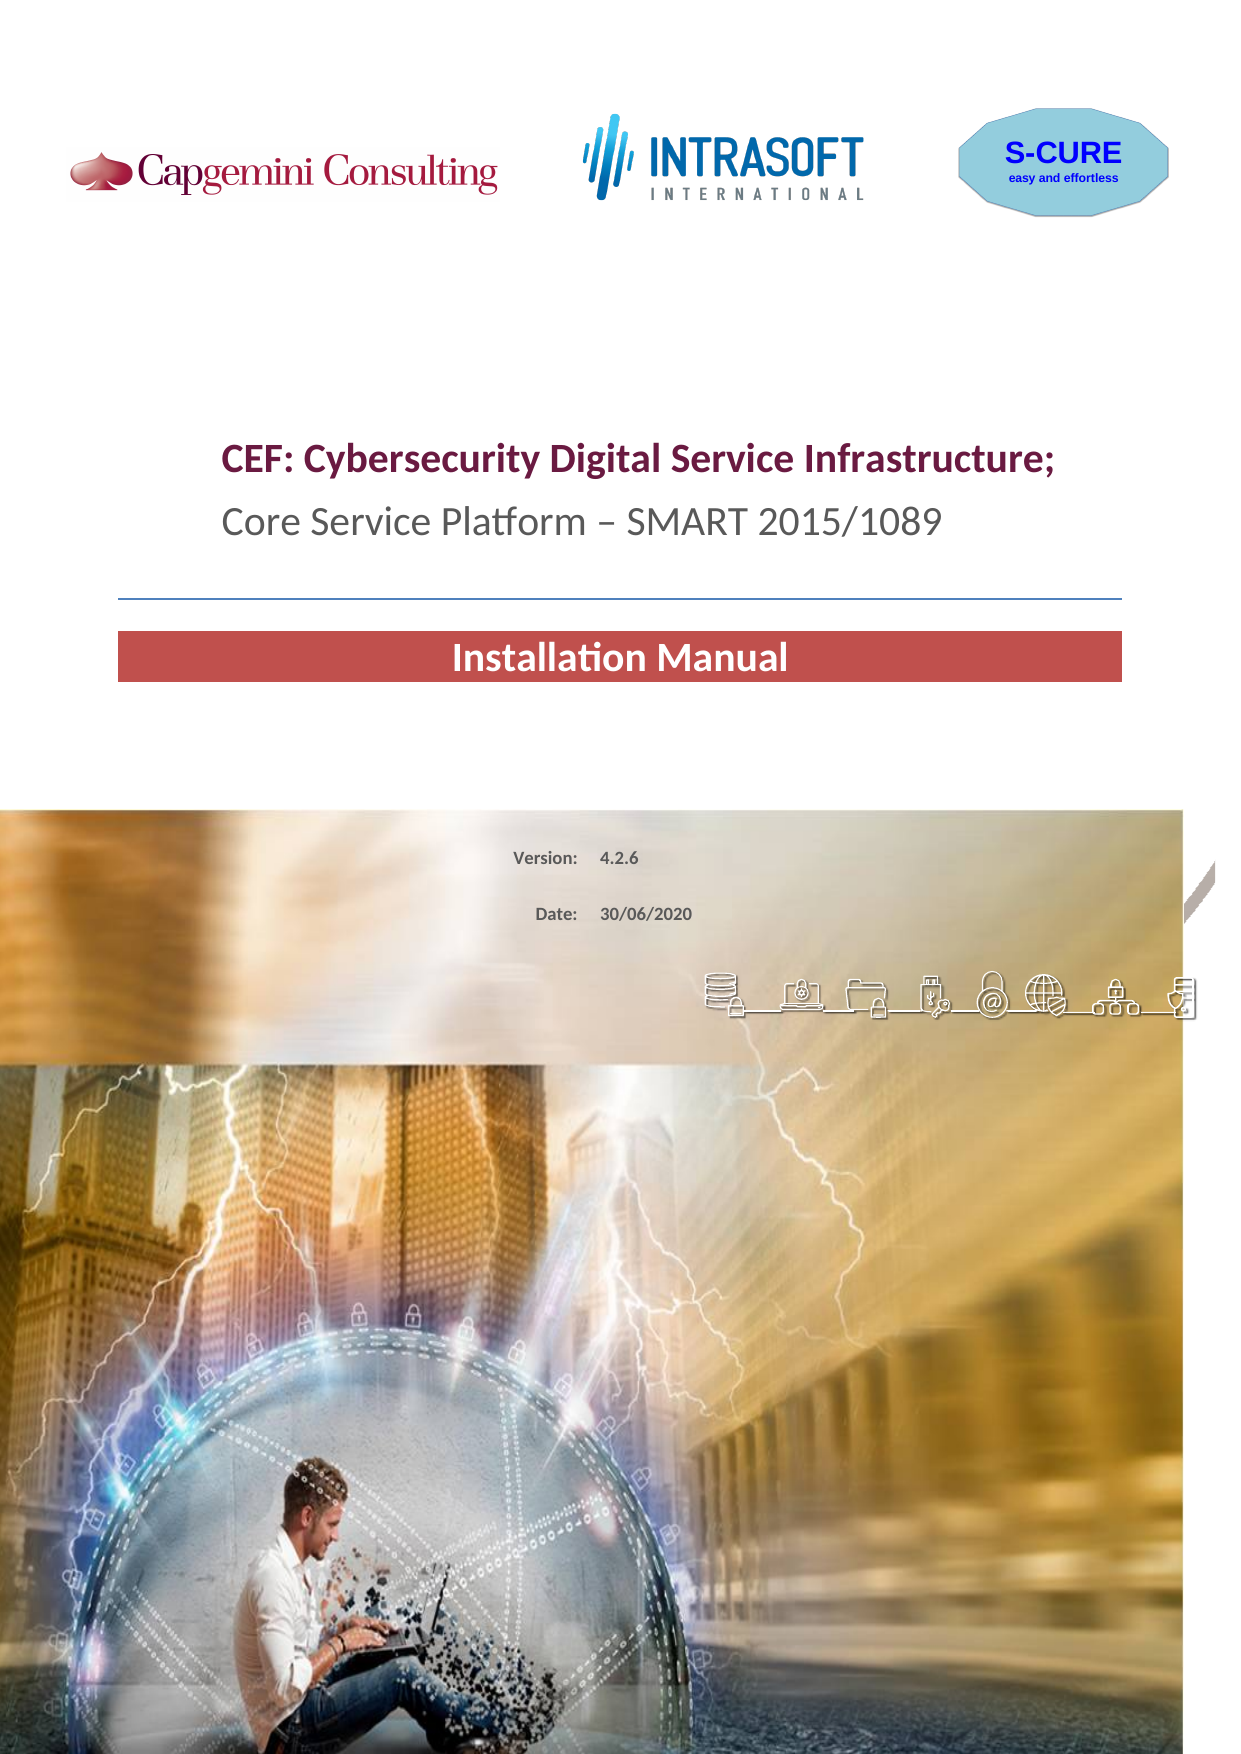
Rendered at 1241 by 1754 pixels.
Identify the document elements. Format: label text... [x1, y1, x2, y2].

text Installation Manual [118, 631, 1122, 682]
picture [0, 565, 1216, 1754]
picture [581, 112, 865, 202]
title CEF: Cybersecurity Digital Service Infrastructure; [221, 432, 1122, 482]
title Core Service Platform – SMART 2015/1089 [221, 495, 1122, 546]
